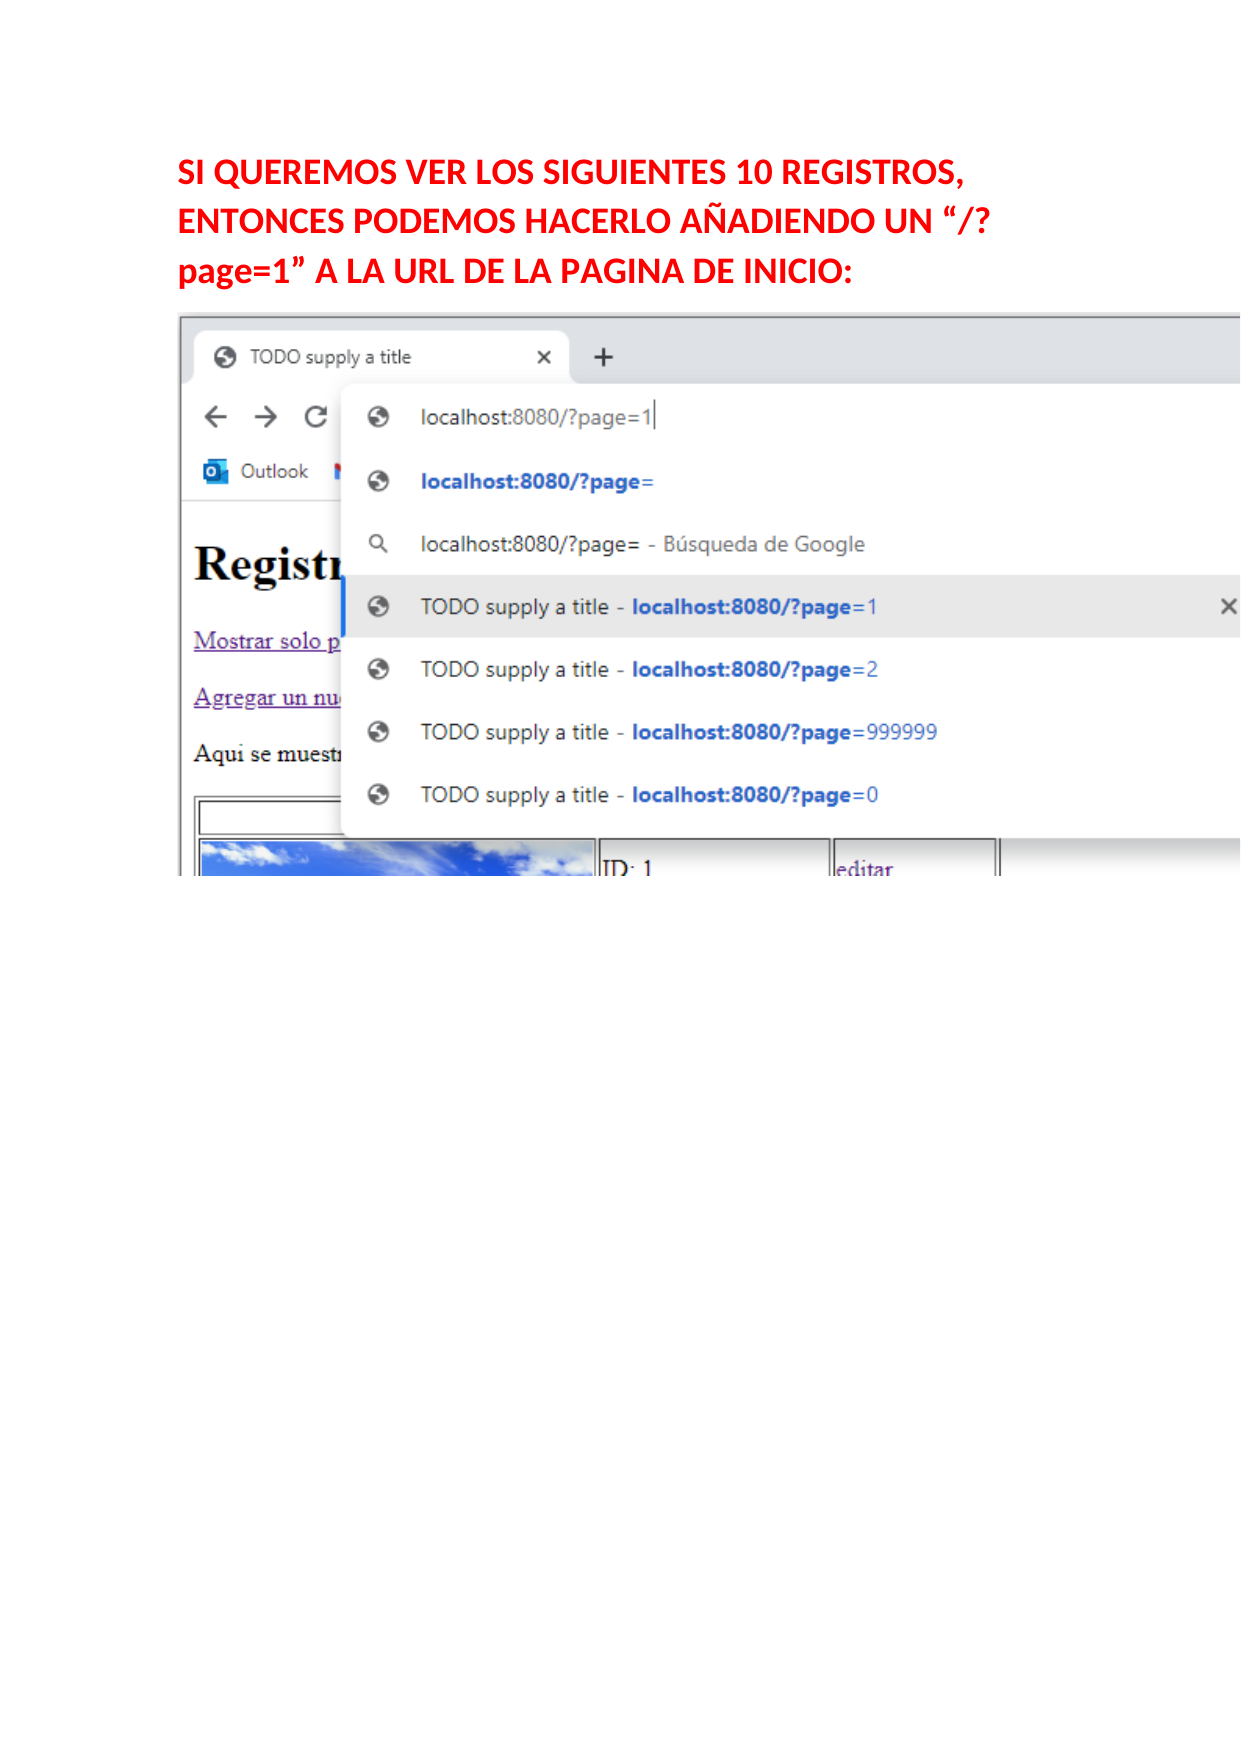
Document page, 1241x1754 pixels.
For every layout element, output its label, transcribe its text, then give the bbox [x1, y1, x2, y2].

text SI QUEREMOS VER LOS SIGUIENTES 10 REGISTROS, ENTONCES PODEMOS HACERLO AÑADIENDO UN “/?page=1” A LA URL DE LA PAGINA DE INICIO: [177, 148, 1063, 292]
picture [177, 312, 1241, 876]
